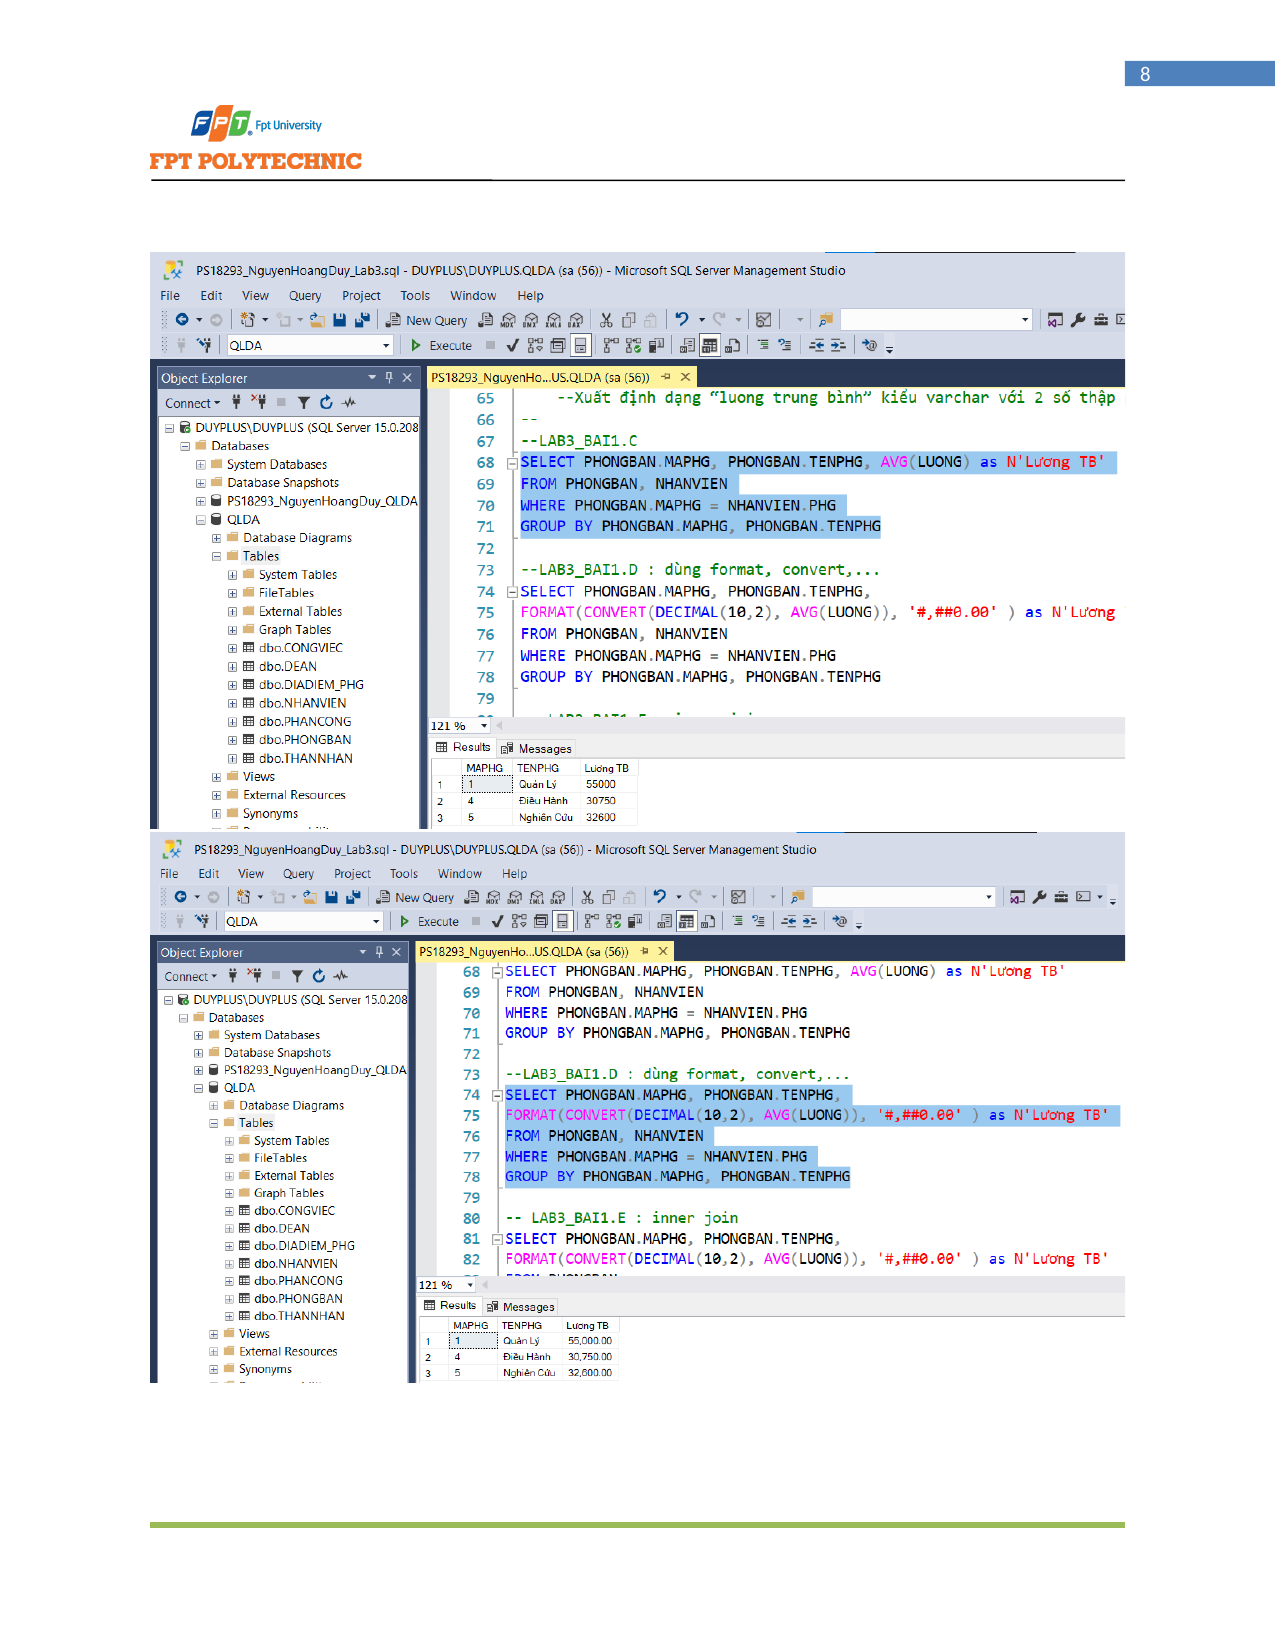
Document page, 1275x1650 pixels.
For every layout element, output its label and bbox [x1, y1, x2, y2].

picture [150, 105, 362, 169]
picture [150, 832, 1125, 1383]
picture [150, 252, 1125, 829]
